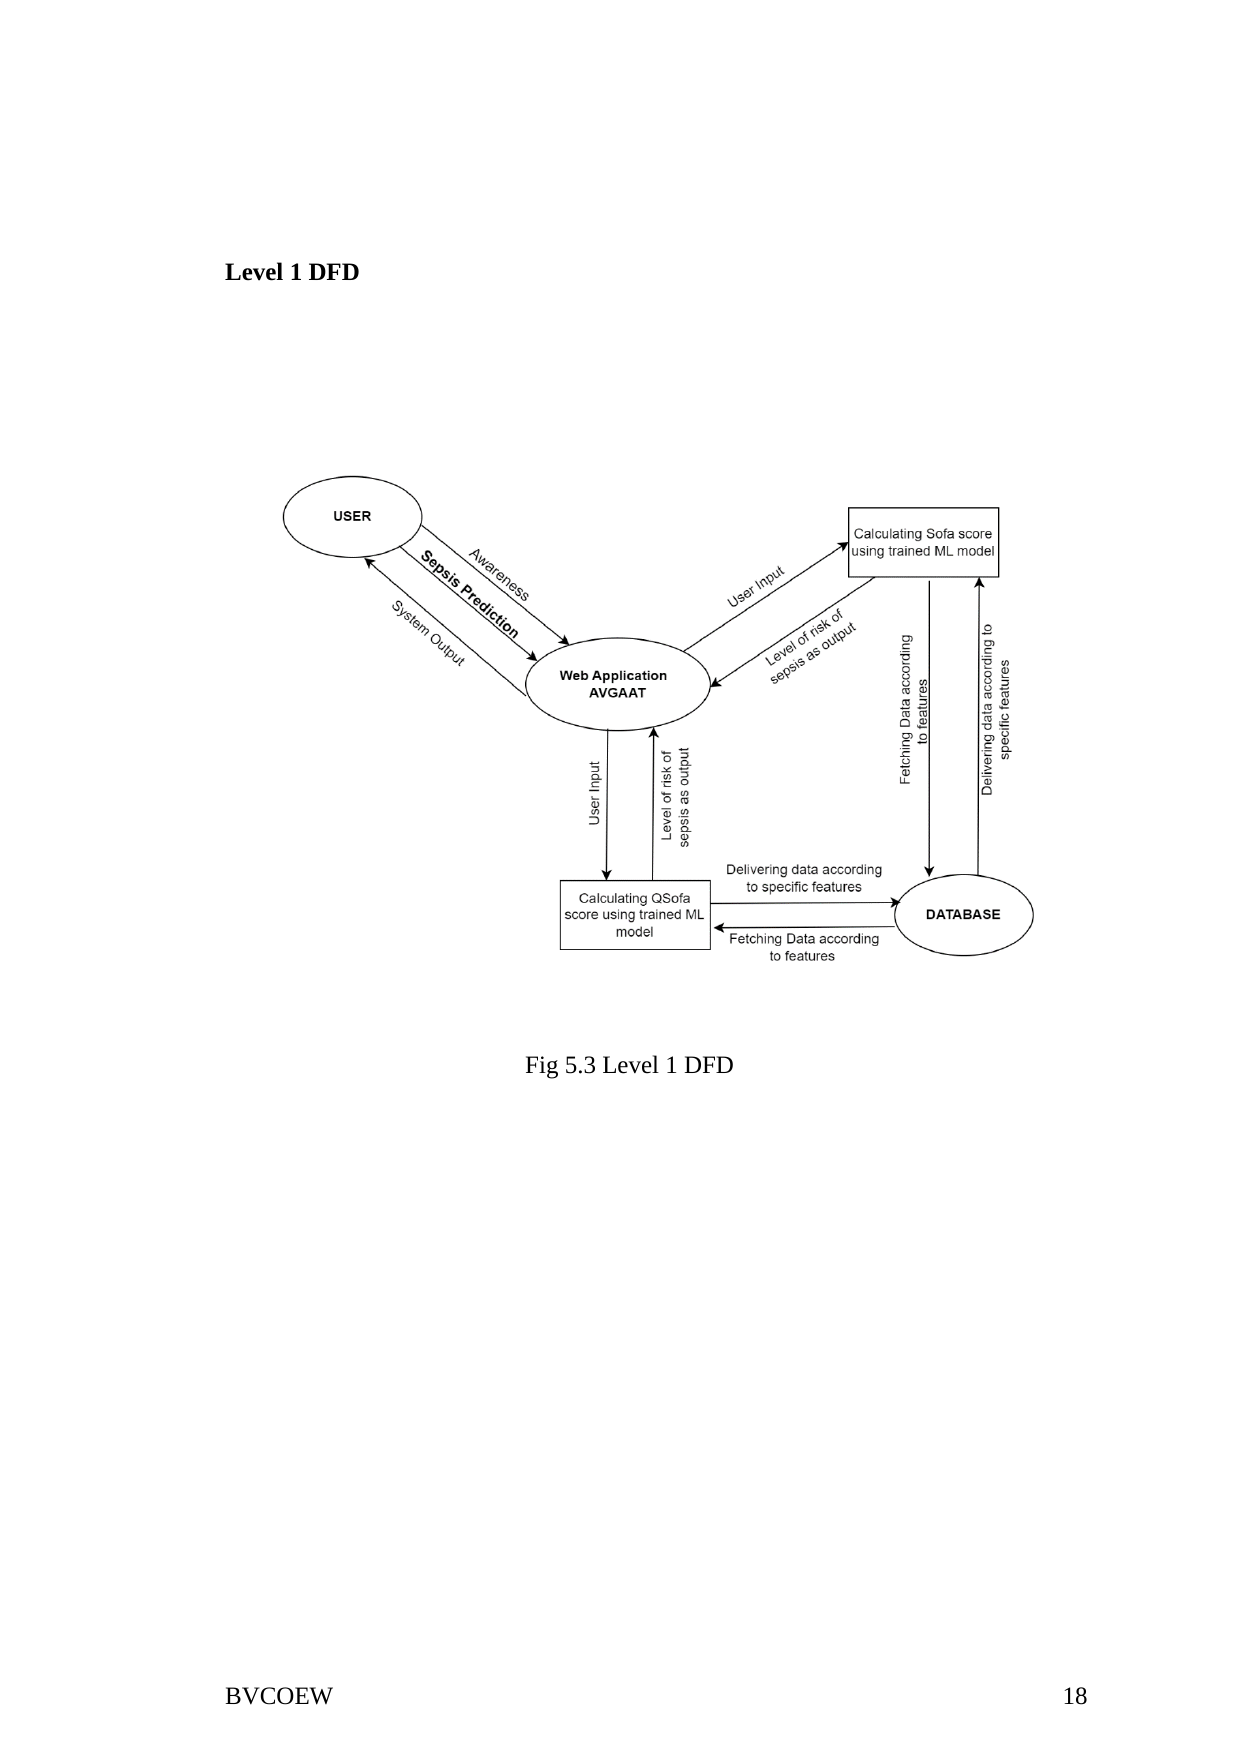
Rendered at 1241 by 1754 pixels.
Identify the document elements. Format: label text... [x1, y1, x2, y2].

text Level 1 DFD [225, 257, 1090, 286]
picture [225, 418, 1091, 1025]
text Fig 5.3 Level 1 DFD [525, 1050, 1090, 1078]
